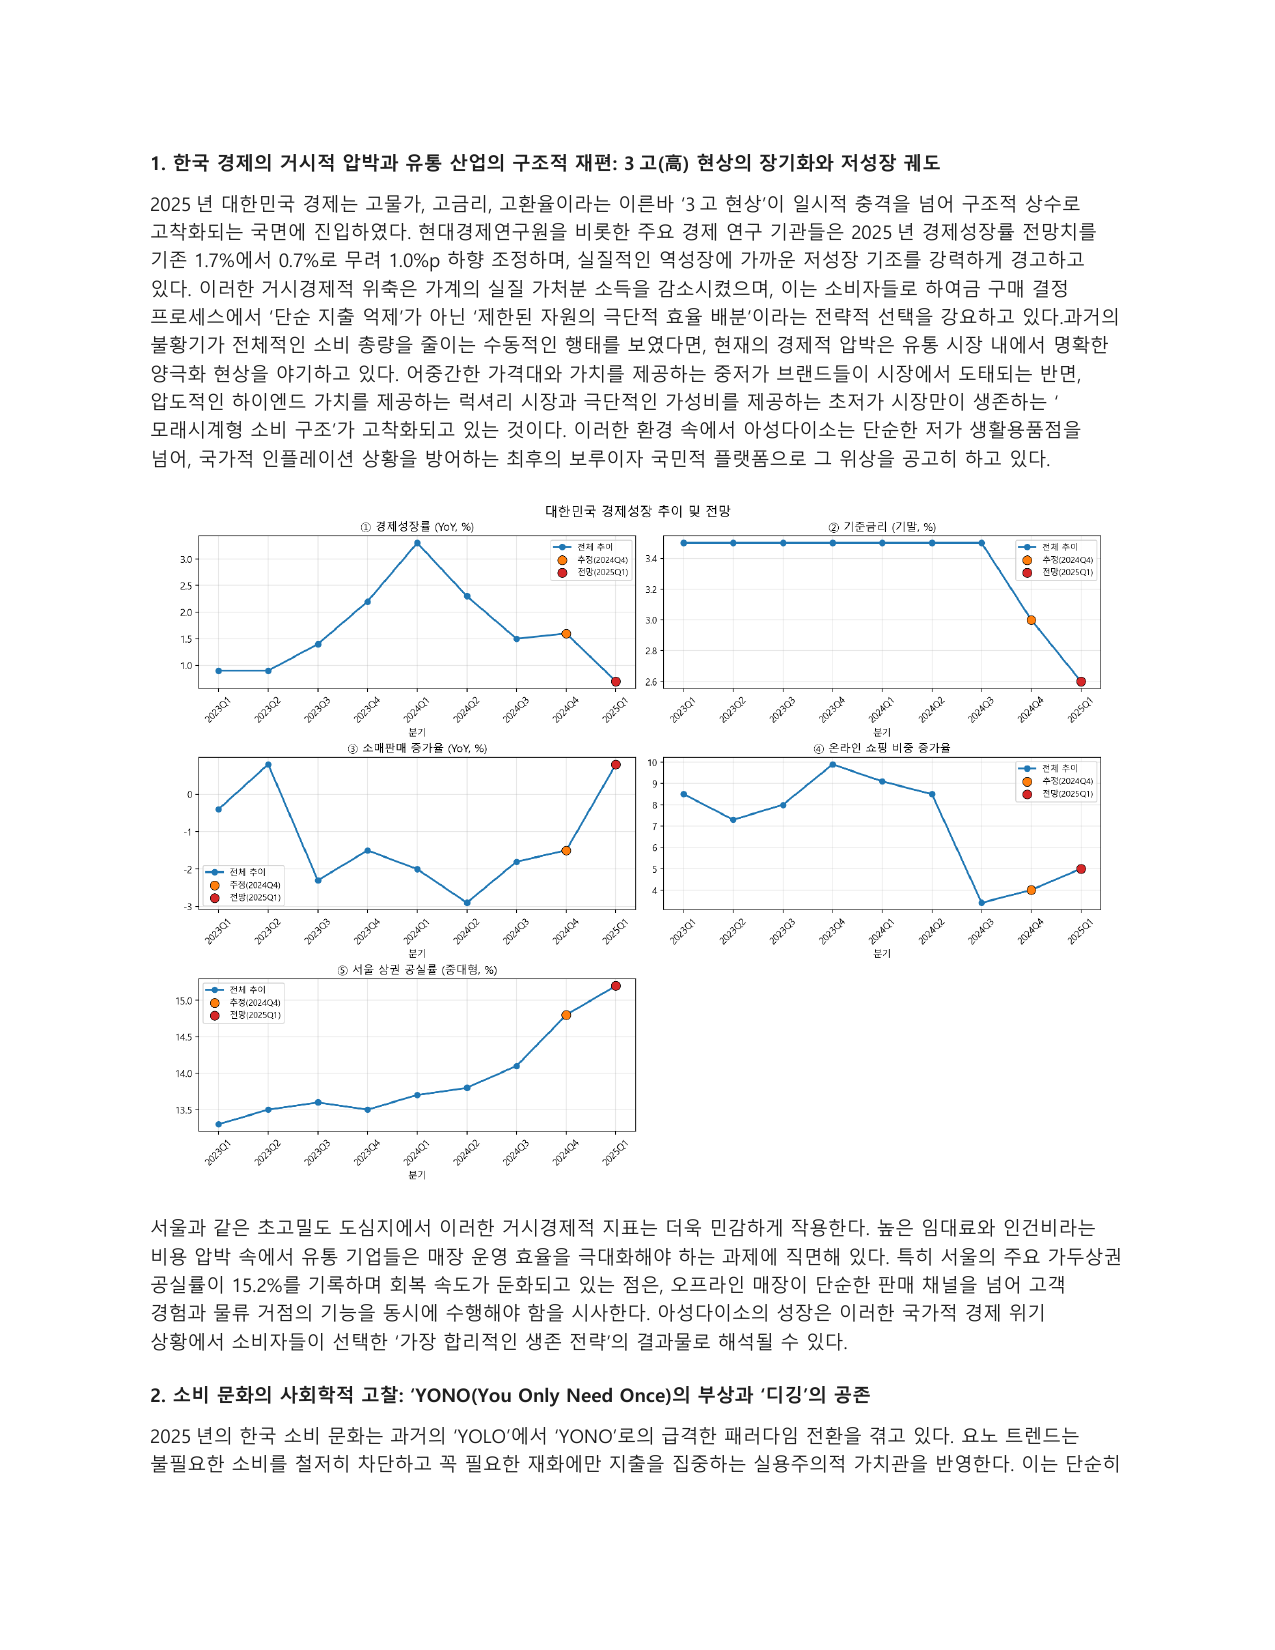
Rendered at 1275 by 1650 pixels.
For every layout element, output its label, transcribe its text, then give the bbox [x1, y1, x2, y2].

subtitle 1. 한국 경제의 거시적 압박과 유통 산업의 구조적 재편: 3고(高) 현상의 장기화와 저성장 궤도 [150, 150, 1125, 175]
text 서울과 같은 초고밀도 도심지에서 이러한 거시경제적 지표는 더욱 민감하게 작용한다. 높은 임대료와 인건비라는 비용 압박 속에서 유통 기업들은 매장 운영 효율을 극대화해야 하는 과제에 직면해 있다. 특히 서울의 주요 가두상권 공실률이 15.2%를 기록하며 회복 속도가 둔화되고 있는 점은, 오프라인 매장이 단순한 판매 채널을 넘어 고객 경험과 물류 거점의 기능을 동시에 수행해야 함을 시사한다. 아성다이소의 성장은 이러한 국가적 경제 위기 상황에서 소비자들이 선택한 ‘가장 합리적인 생존 전략’의 결과물로 해석될 수 있다. [150, 1215, 1125, 1353]
picture [168, 499, 1107, 1187]
subtitle 2. 소비 문화의 사회학적 고찰: ‘YONO(You Only Need Once)의 부상과 ‘디깅’의 공존 [150, 1382, 1125, 1407]
text 2025년 대한민국 경제는 고물가, 고금리, 고환율이라는 이른바 ‘3고 현상’이 일시적 충격을 넘어 구조적 상수로 고착화되는 국면에 진입하였다. 현대경제연구원을 비롯한 주요 경제 연구 기관들은 2025년 경제성장률 전망치를 기존 1.7%에서 0.7%로 무려 1.0%p 하향 조정하며, 실질적인 역성장에 가까운 저성장 기조를 강력하게 경고하고 있다. 이러한 거시경제적 위축은 가계의 실질 가처분 소득을 감소시켰으며, 이는 소비자들로 하여금 구매 결정 프로세스에서 ‘단순 지출 억제’가 아닌 ‘제한된 자원의 극단적 효율 배분’이라는 전략적 선택을 강요하고 있다.과거의 불황기가 전체적인 소비 총량을 줄이는 수동적인 행태를 보였다면, 현재의 경제적 압박은 유통 시장 내에서 명확한 양극화 현상을 야기하고 있다. 어중간한 가격대와 가치를 제공하는 중저가 브랜드들이 시장에서 도태되는 반면, 압도적인 하이엔드 가치를 제공하는 럭셔리 시장과 극단적인 가성비를 제공하는 초저가 시장만이 생존하는 ‘모래시계형 소비 구조’가 고착화되고 있는 것이다. 이러한 환경 속에서 아성다이소는 단순한 저가 생활용품점을 넘어, 국가적 인플레이션 상황을 방어하는 최후의 보루이자 국민적 플랫폼으로 그 위상을 공고히 하고 있다. [150, 191, 1125, 471]
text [150, 1423, 1125, 1476]
